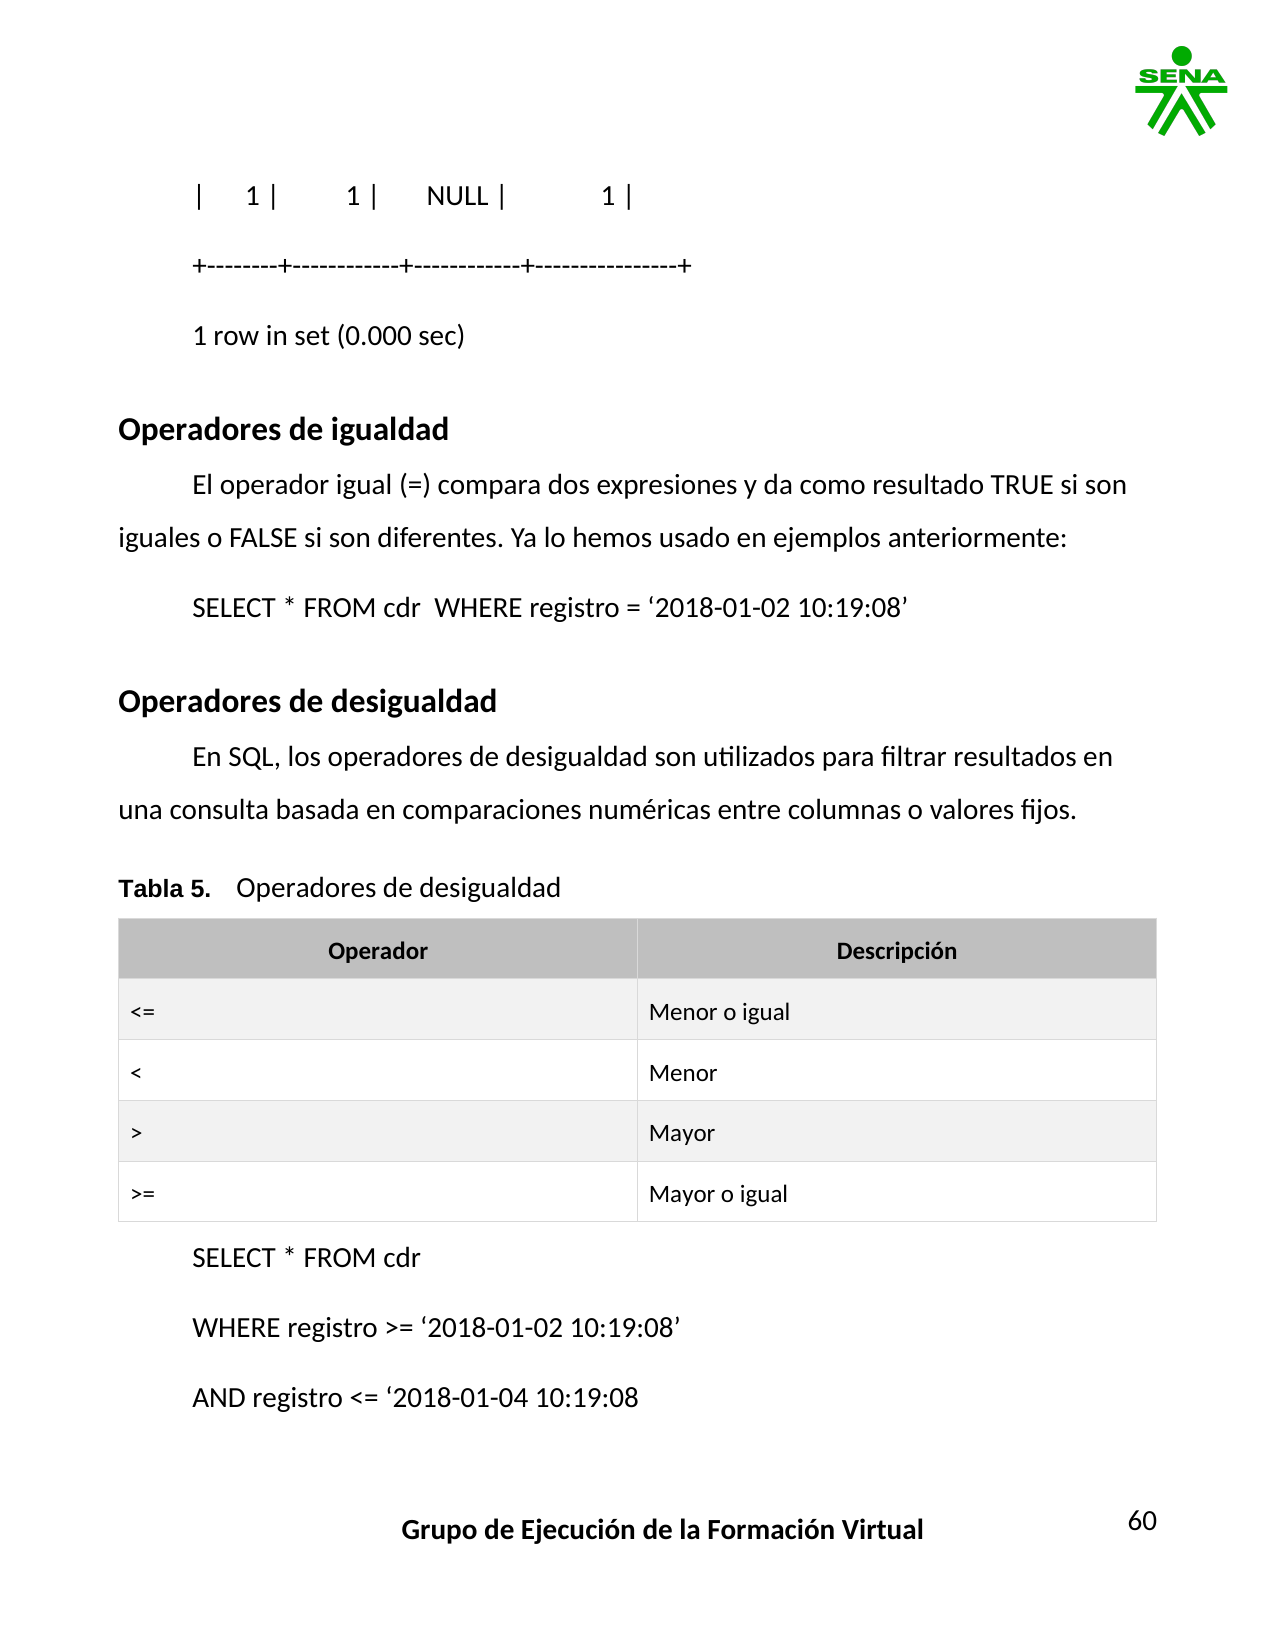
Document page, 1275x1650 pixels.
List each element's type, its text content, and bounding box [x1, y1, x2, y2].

subtitle Operadores de igualdad [118, 408, 1157, 449]
table_cell > [119, 1101, 637, 1161]
table_cell < [119, 1040, 637, 1100]
text Operadores de desigualdad [118, 869, 1157, 905]
text SELECT * FROM cdr [118, 1239, 1157, 1274]
table_cell >= [119, 1162, 637, 1221]
text 1 row in set (0.000 sec) [118, 317, 1157, 353]
subtitle Operadores de desigualdad [118, 680, 1157, 721]
text | 1 | 1 | NULL | 1 | [118, 177, 1157, 213]
text AND registro <= ‘2018-01-04 10:19:08 [118, 1379, 1157, 1415]
text En SQL, los operadores de desigualdad son utilizados para filtrar resultados en una consulta basada en comparaciones numéricas entre columnas o valores fijos. [118, 738, 1157, 827]
text +--------+------------+------------+----------------+ [118, 247, 1157, 283]
picture [1135, 46, 1228, 136]
text WHERE registro >= ‘2018-01-02 10:19:08’ [118, 1309, 1157, 1345]
table_cell Mayor o igual [638, 1162, 1156, 1221]
table_header Operador [119, 919, 637, 978]
table_cell Menor o igual [638, 979, 1156, 1039]
text SELECT * FROM cdr WHERE registro = ‘2018-01-02 10:19:08’ [118, 589, 1157, 625]
table_cell <= [119, 979, 637, 1039]
table_cell Menor [638, 1040, 1156, 1100]
text El operador igual (=) compara dos expresiones y da como resultado TRUE si son iguales o FALSE si son diferentes. Ya lo hemos usado en ejemplos anteriormente: [118, 466, 1157, 555]
table_cell Mayor [638, 1101, 1156, 1161]
table_header Descripción [638, 919, 1156, 978]
